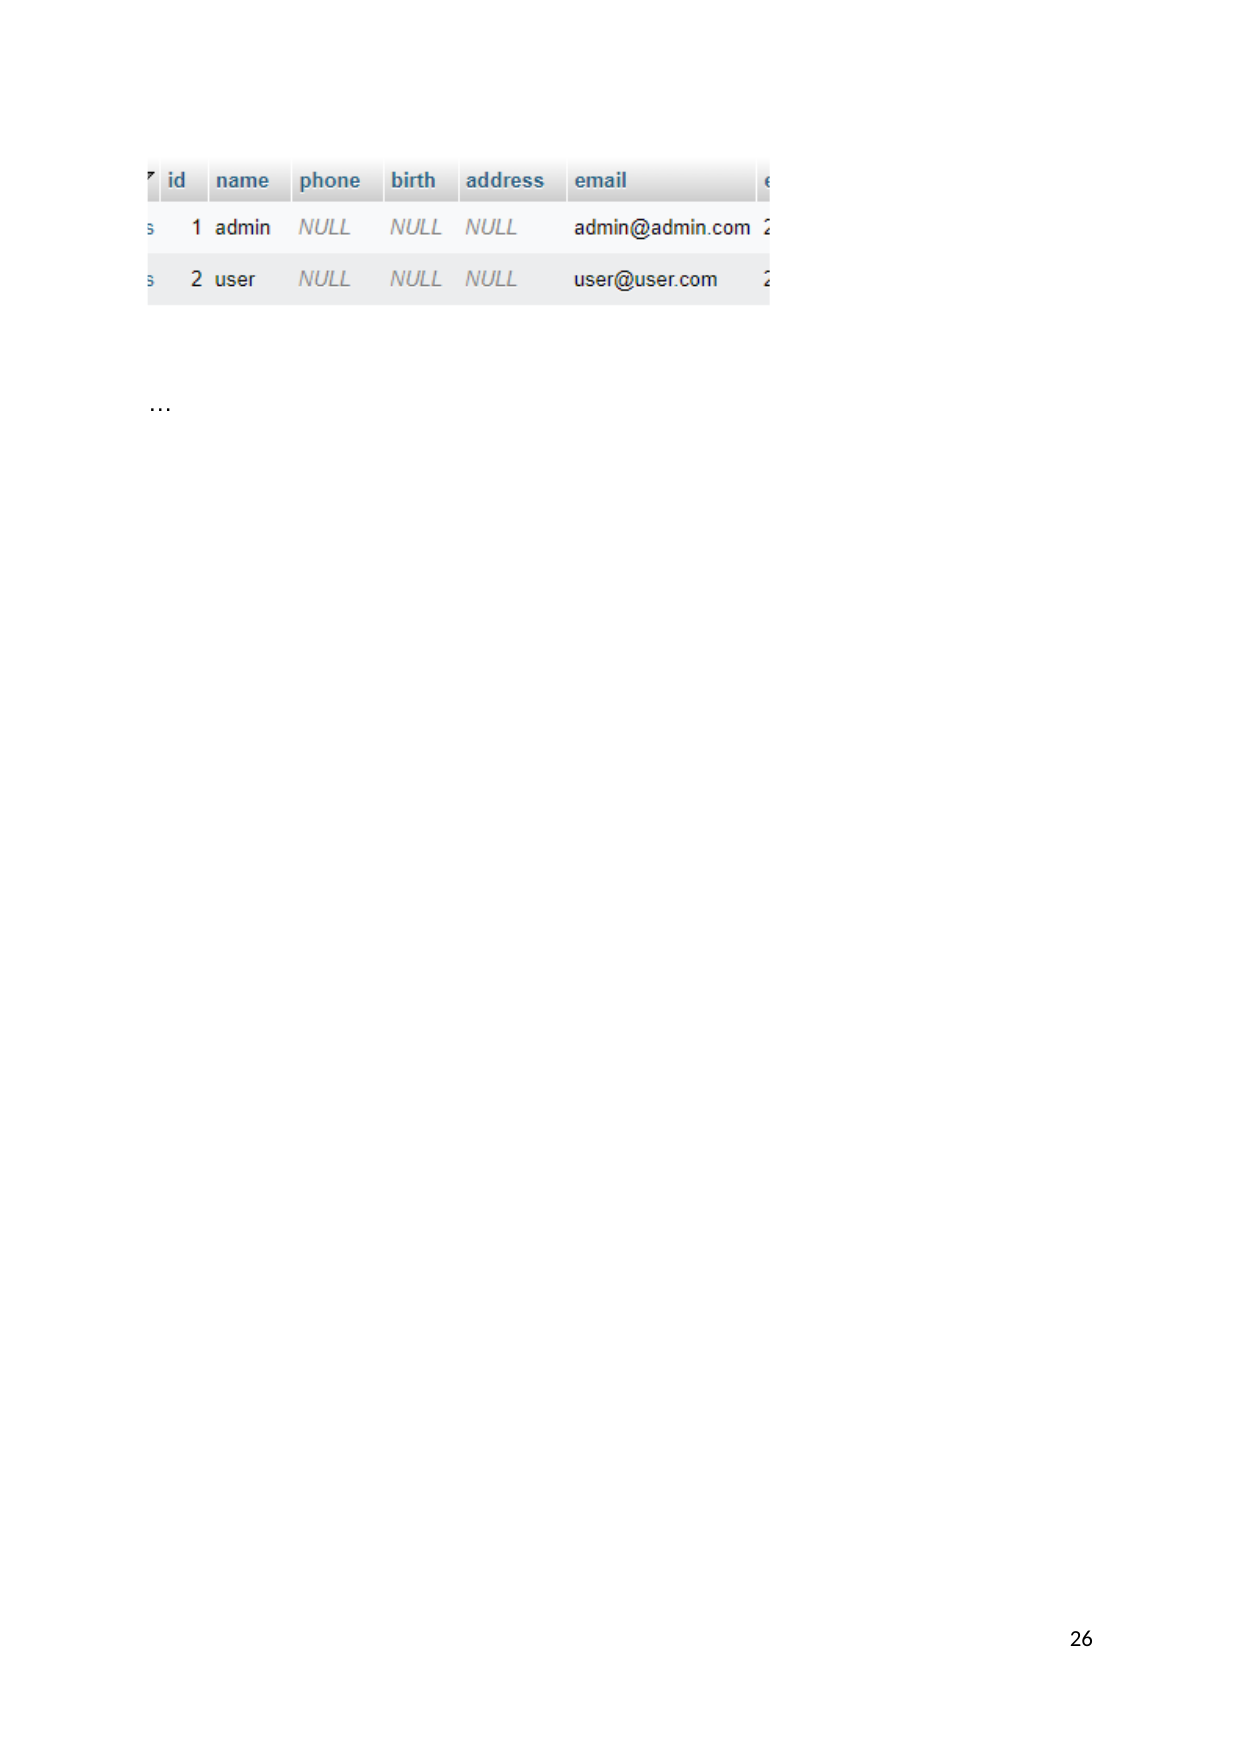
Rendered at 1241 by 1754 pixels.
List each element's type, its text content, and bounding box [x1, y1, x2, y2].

picture [147, 147, 770, 321]
text … [148, 388, 1093, 416]
